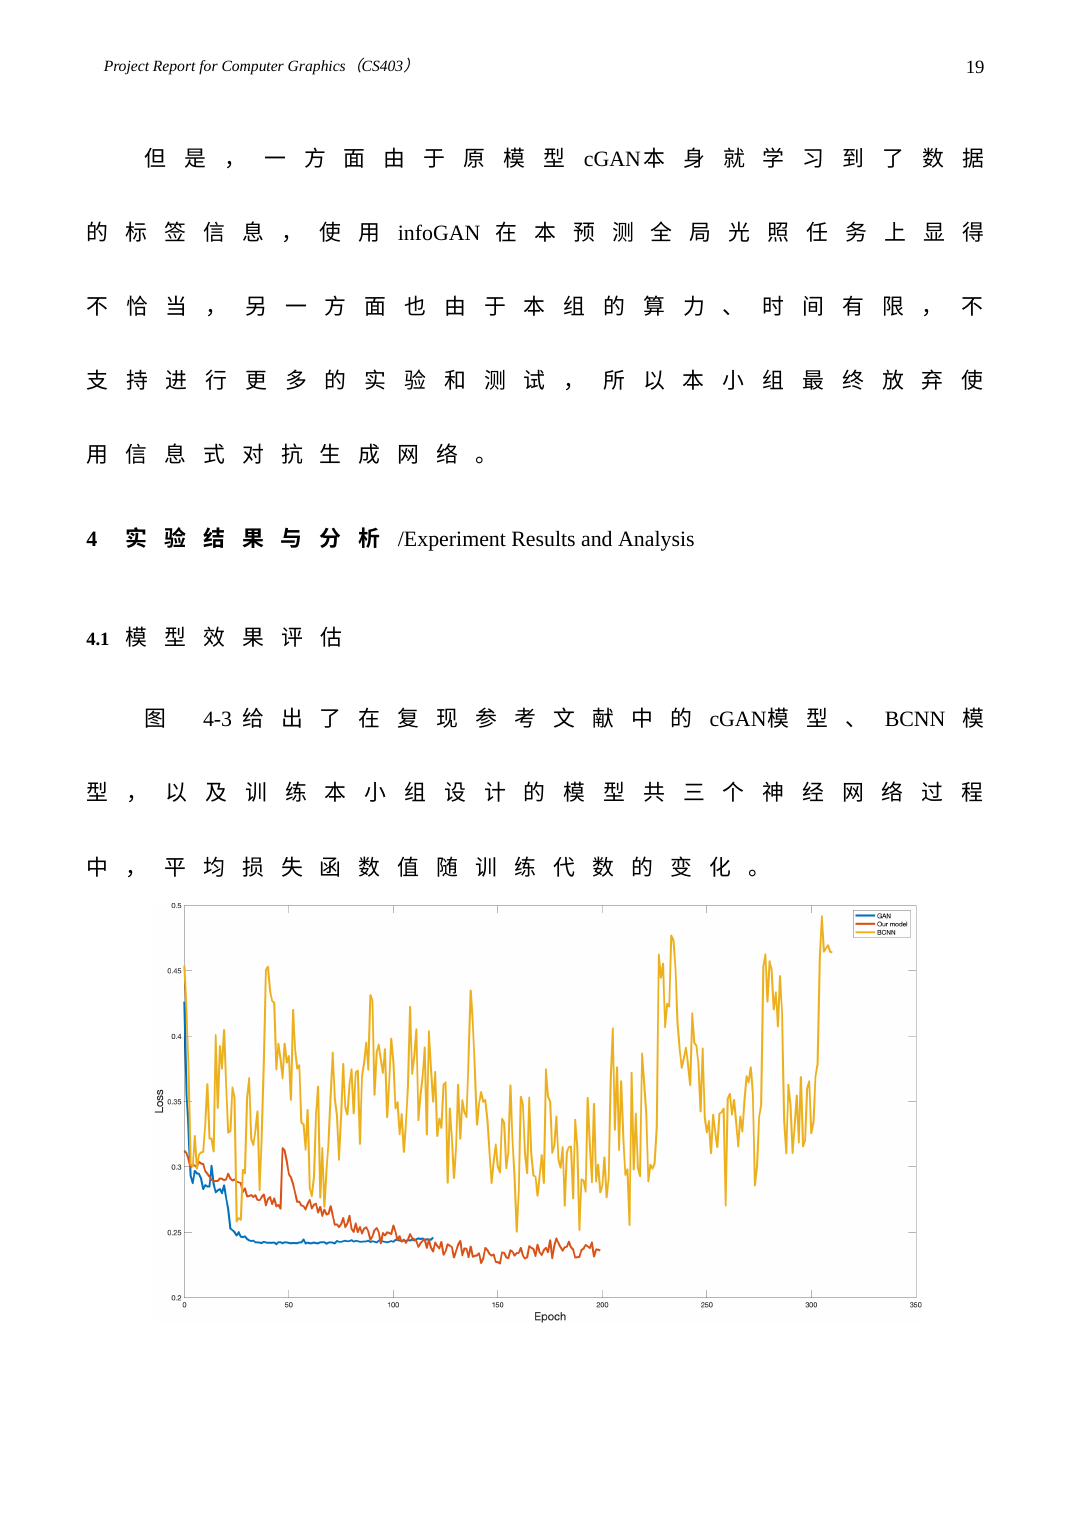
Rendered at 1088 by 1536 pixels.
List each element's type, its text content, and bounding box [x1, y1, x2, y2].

picture [154, 903, 922, 1323]
text 但是，一方面由于原模型cGAN本身就学习到了数据的标签信息，使用infoGAN在本预测全局光照任务上显得不恰当，另一方面也由于本组的算力、时间有限，不支持进行更多的实验和测试，所以本小组最终放弃使用信息式对抗生成网络。 [86, 127, 1001, 483]
subtitle 实验结果与分析/Experiment Results and Analysis [86, 508, 1001, 567]
subtitle 模型效果评估 [86, 606, 1001, 665]
